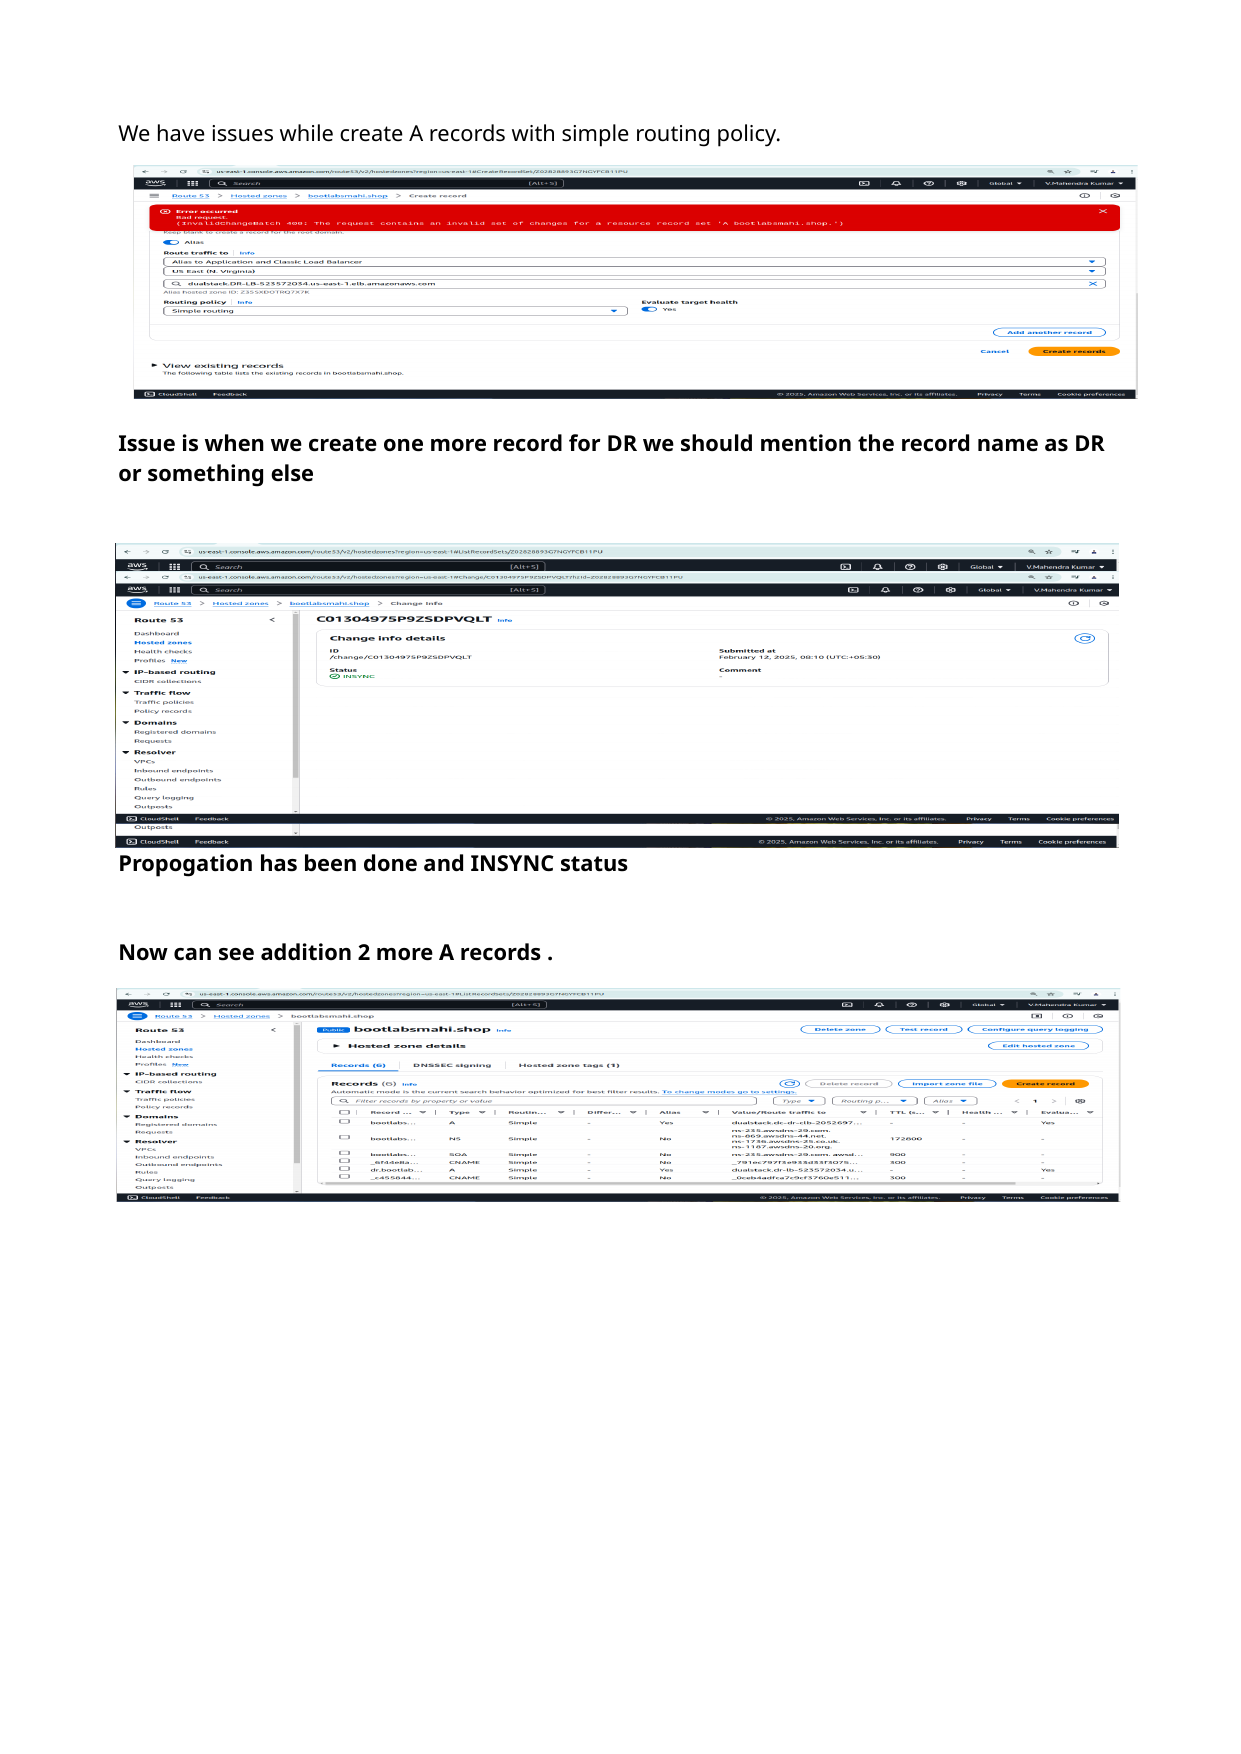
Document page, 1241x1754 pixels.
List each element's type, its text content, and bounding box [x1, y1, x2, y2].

picture [116, 988, 1121, 1202]
text We have issues while create A records with simple routing policy. [118, 118, 1122, 148]
picture [133, 165, 1138, 399]
picture [115, 543, 1119, 848]
